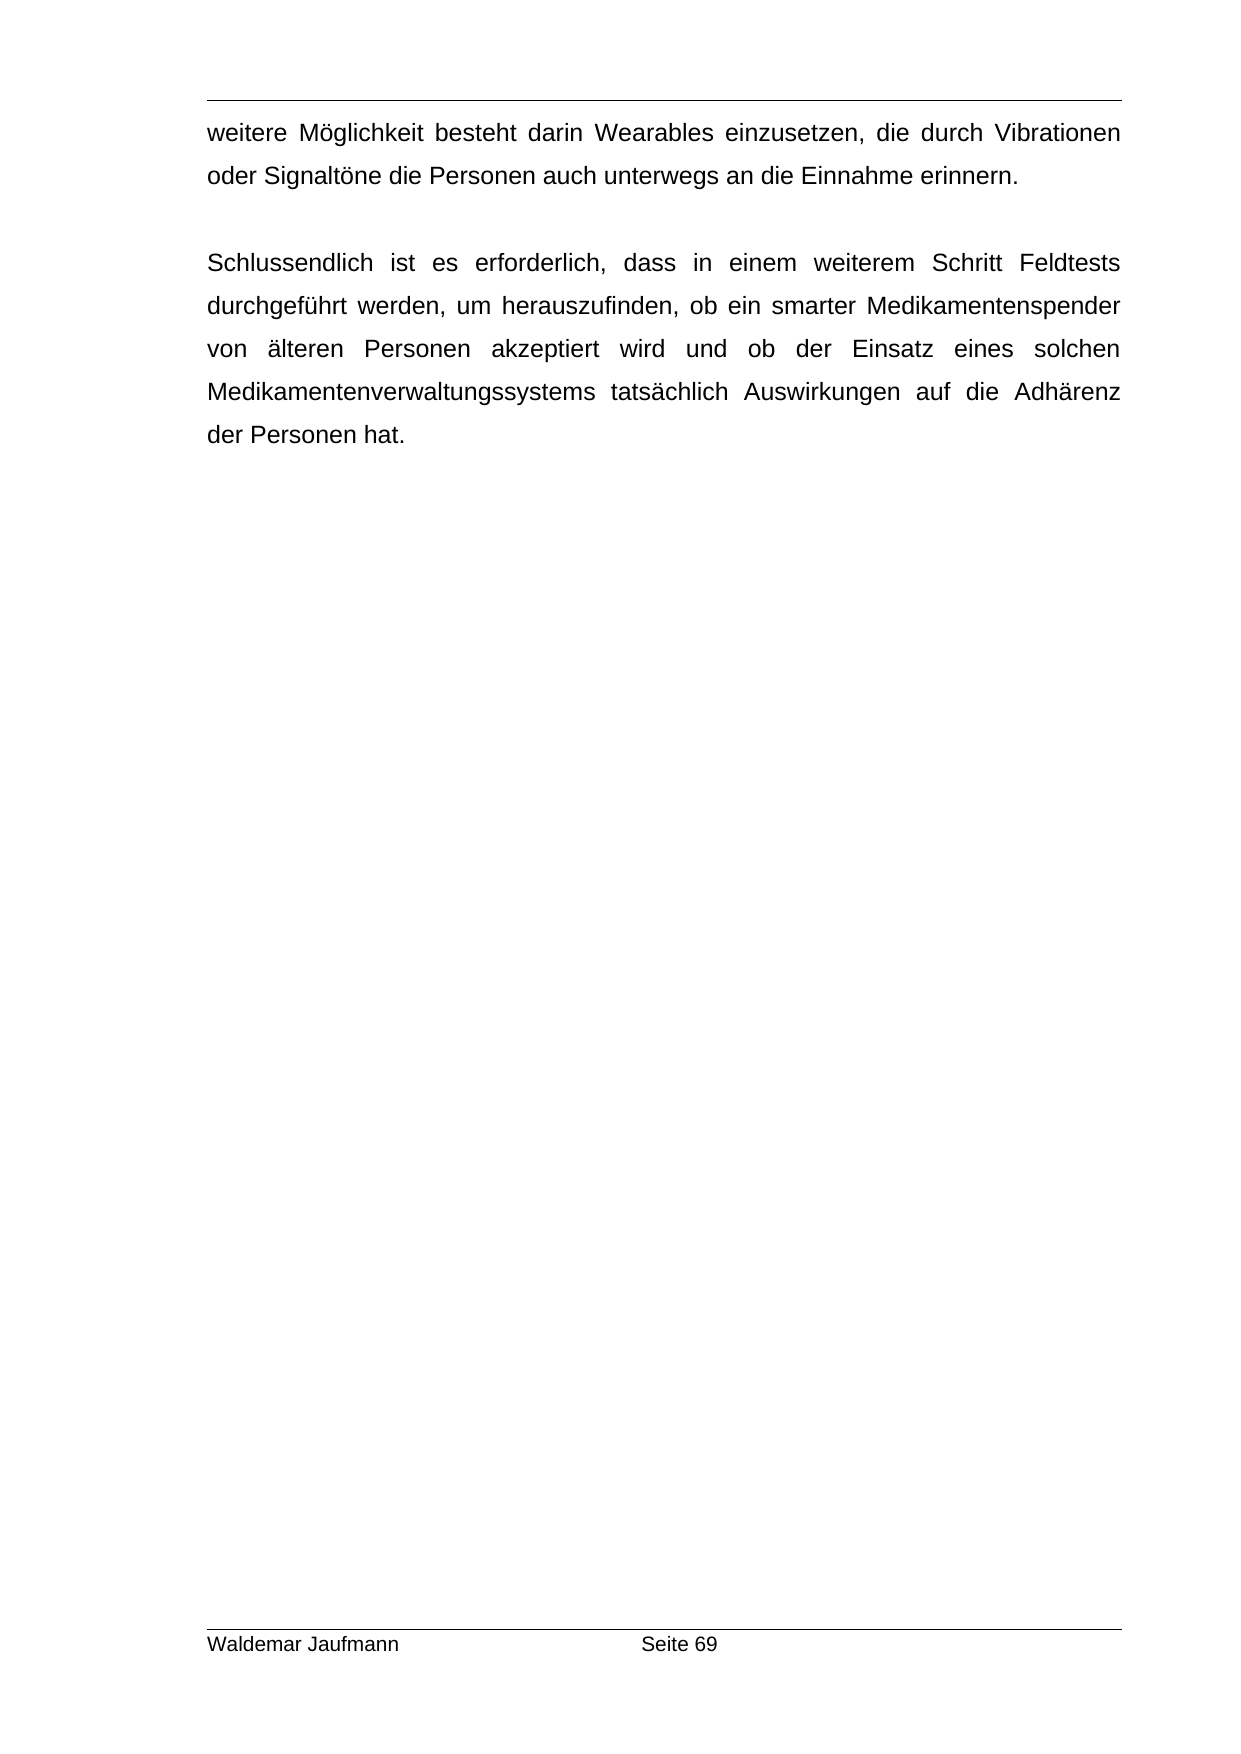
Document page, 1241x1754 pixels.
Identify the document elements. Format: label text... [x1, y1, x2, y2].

text Schlussendlich ist es erforderlich, dass in einem weiterem Schritt Feldtests durchgeführt werden, um herauszufinden, ob ein smarter Medikamentenspender von älteren Personen akzeptiert wird und ob der Einsatz eines solchen Medikamentenverwaltungssystems tatsächlich Auswirkungen auf die Adhärenz der Personen hat. [207, 247, 1122, 449]
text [207, 118, 1122, 190]
